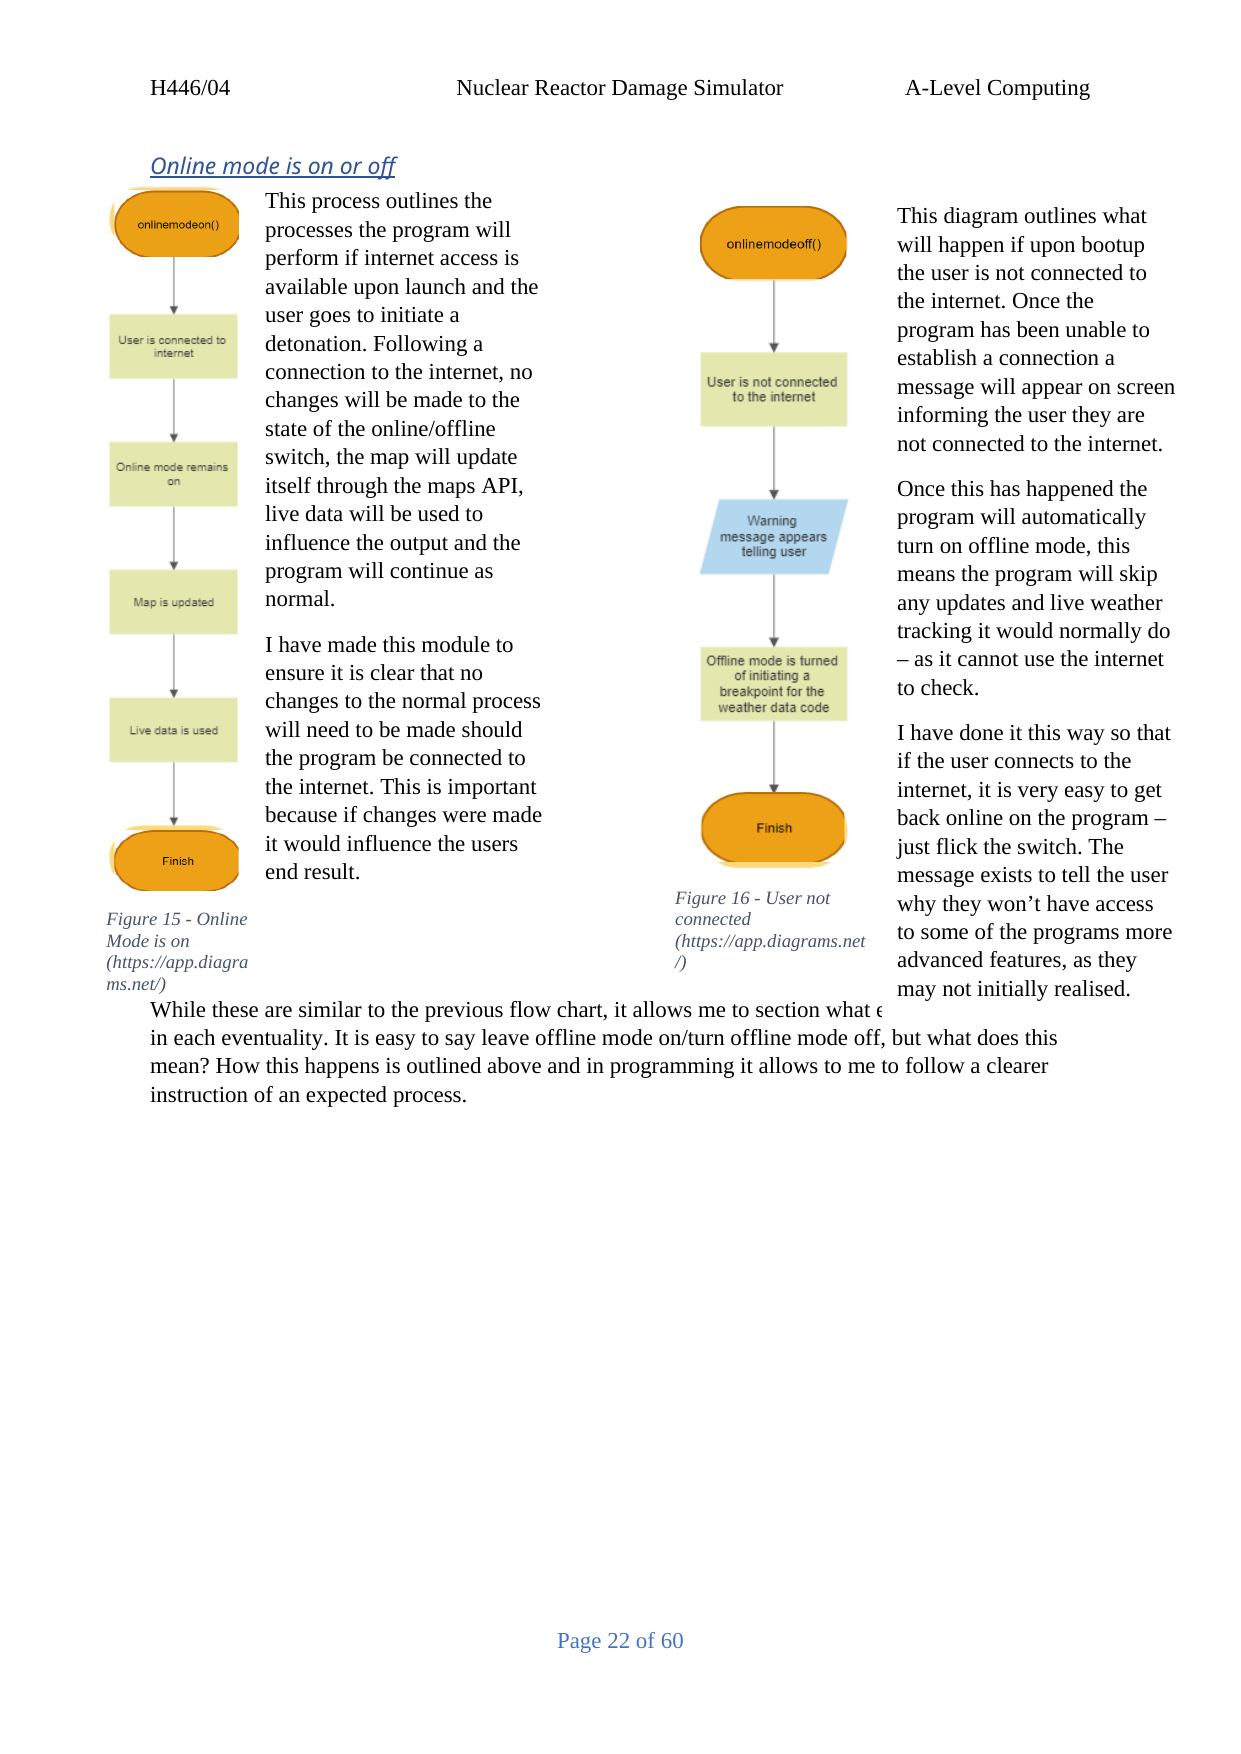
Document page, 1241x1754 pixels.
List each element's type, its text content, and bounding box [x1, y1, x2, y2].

subtitle Online mode is on or off [150, 150, 1090, 181]
picture [675, 194, 865, 873]
picture [106, 183, 242, 897]
text While these are similar to the previous flow chart, it allows me to section what exactly should happen in each eventuality. It is easy to say leave offline mode on/turn offline mode off, but what does this mean? How this happens is outlined above and in programming it allows to me to follow a clearer instruction of an expected process. [150, 996, 1090, 1107]
